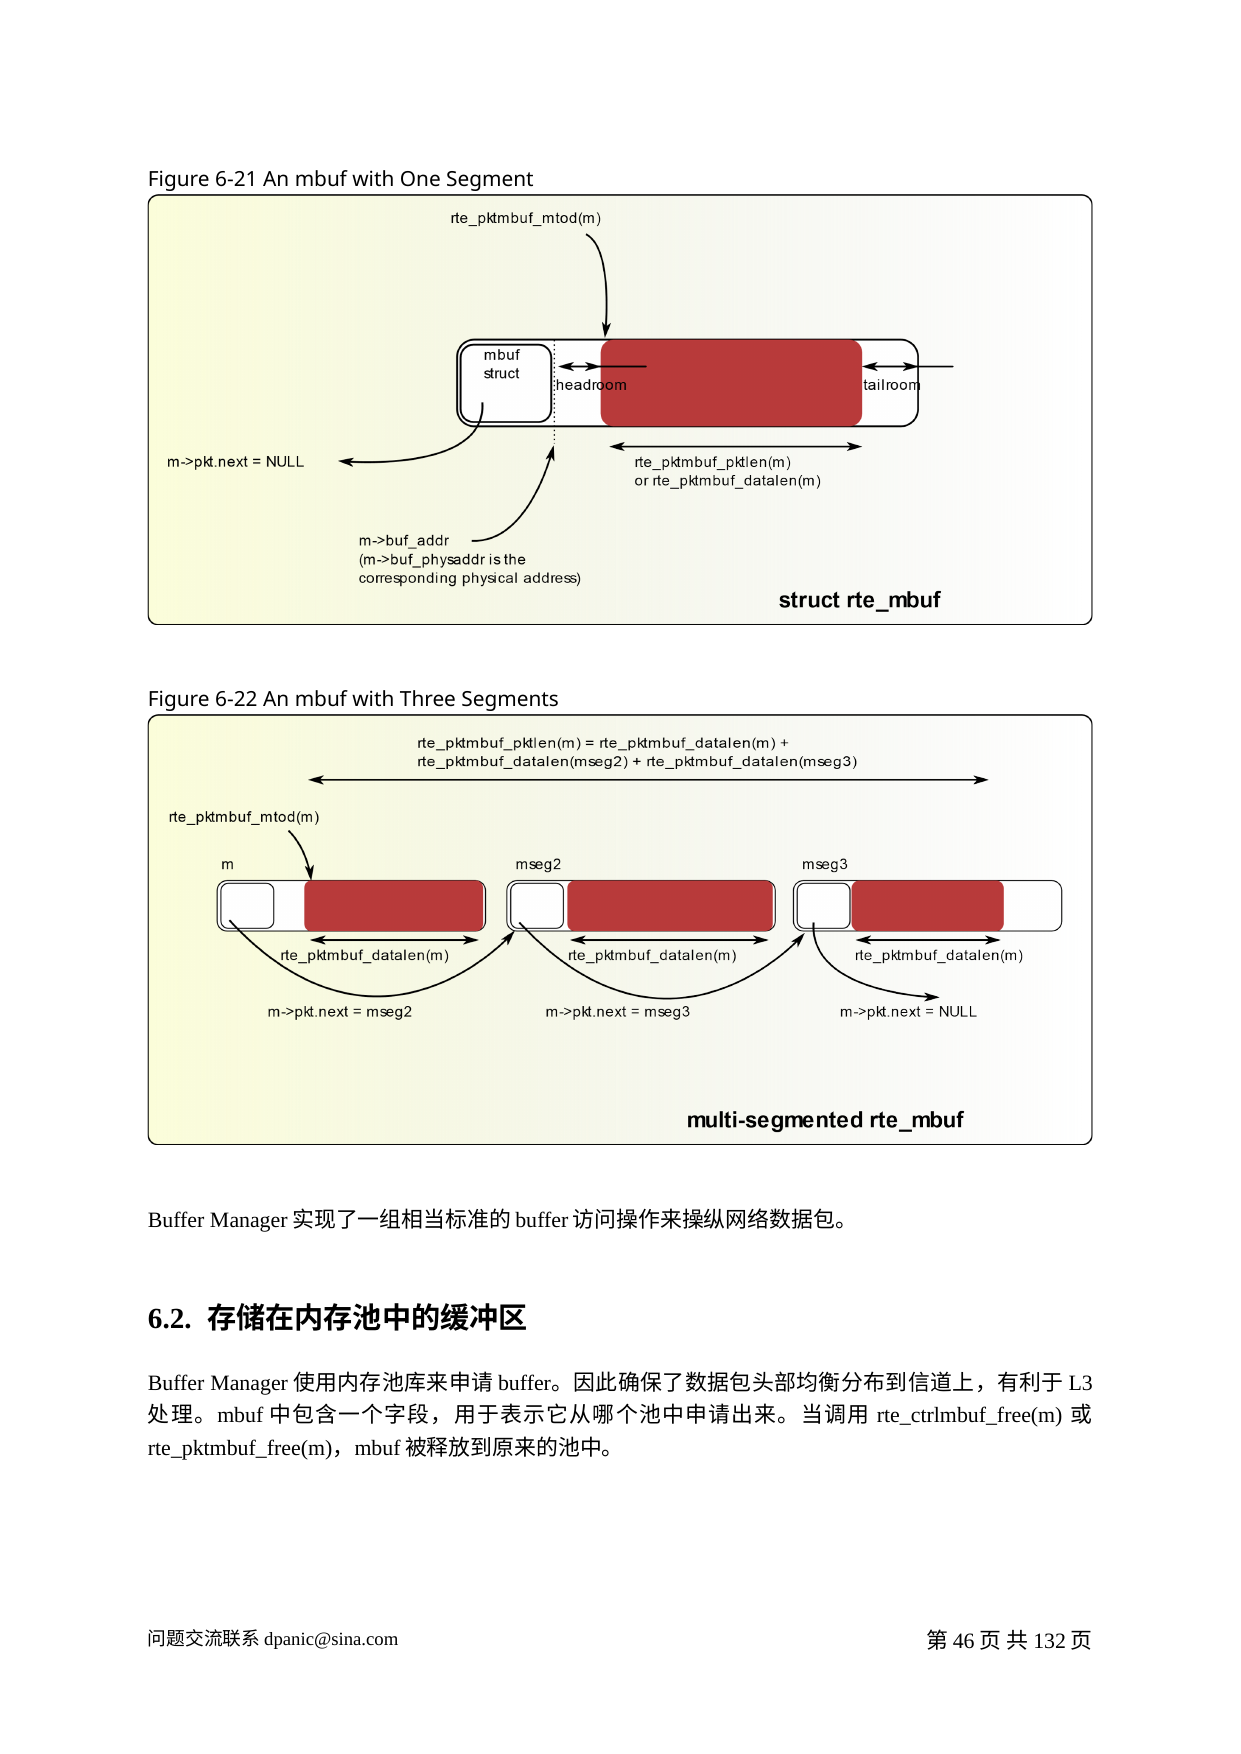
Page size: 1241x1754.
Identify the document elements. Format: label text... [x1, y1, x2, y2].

subtitle 存储在内存池中的缓冲区 [148, 1283, 1092, 1348]
text Buffer Manager使用内存池库来申请buffer。因此确保了数据包头部均衡分布到信道上，有利于L3处理。mbuf中包含一个字段，用于表示它从哪个池中申请出来。当调用 rte_ctrlmbuf_free(m) 或 rte_pktmbuf_free(m)，mbuf被释放到原来的池中。 [148, 1364, 1092, 1462]
picture [147, 714, 1093, 1145]
text Buffer Manager实现了一组相当标准的buffer访问操作来操纵网络数据包。 [148, 1202, 1092, 1234]
picture [147, 194, 1093, 625]
